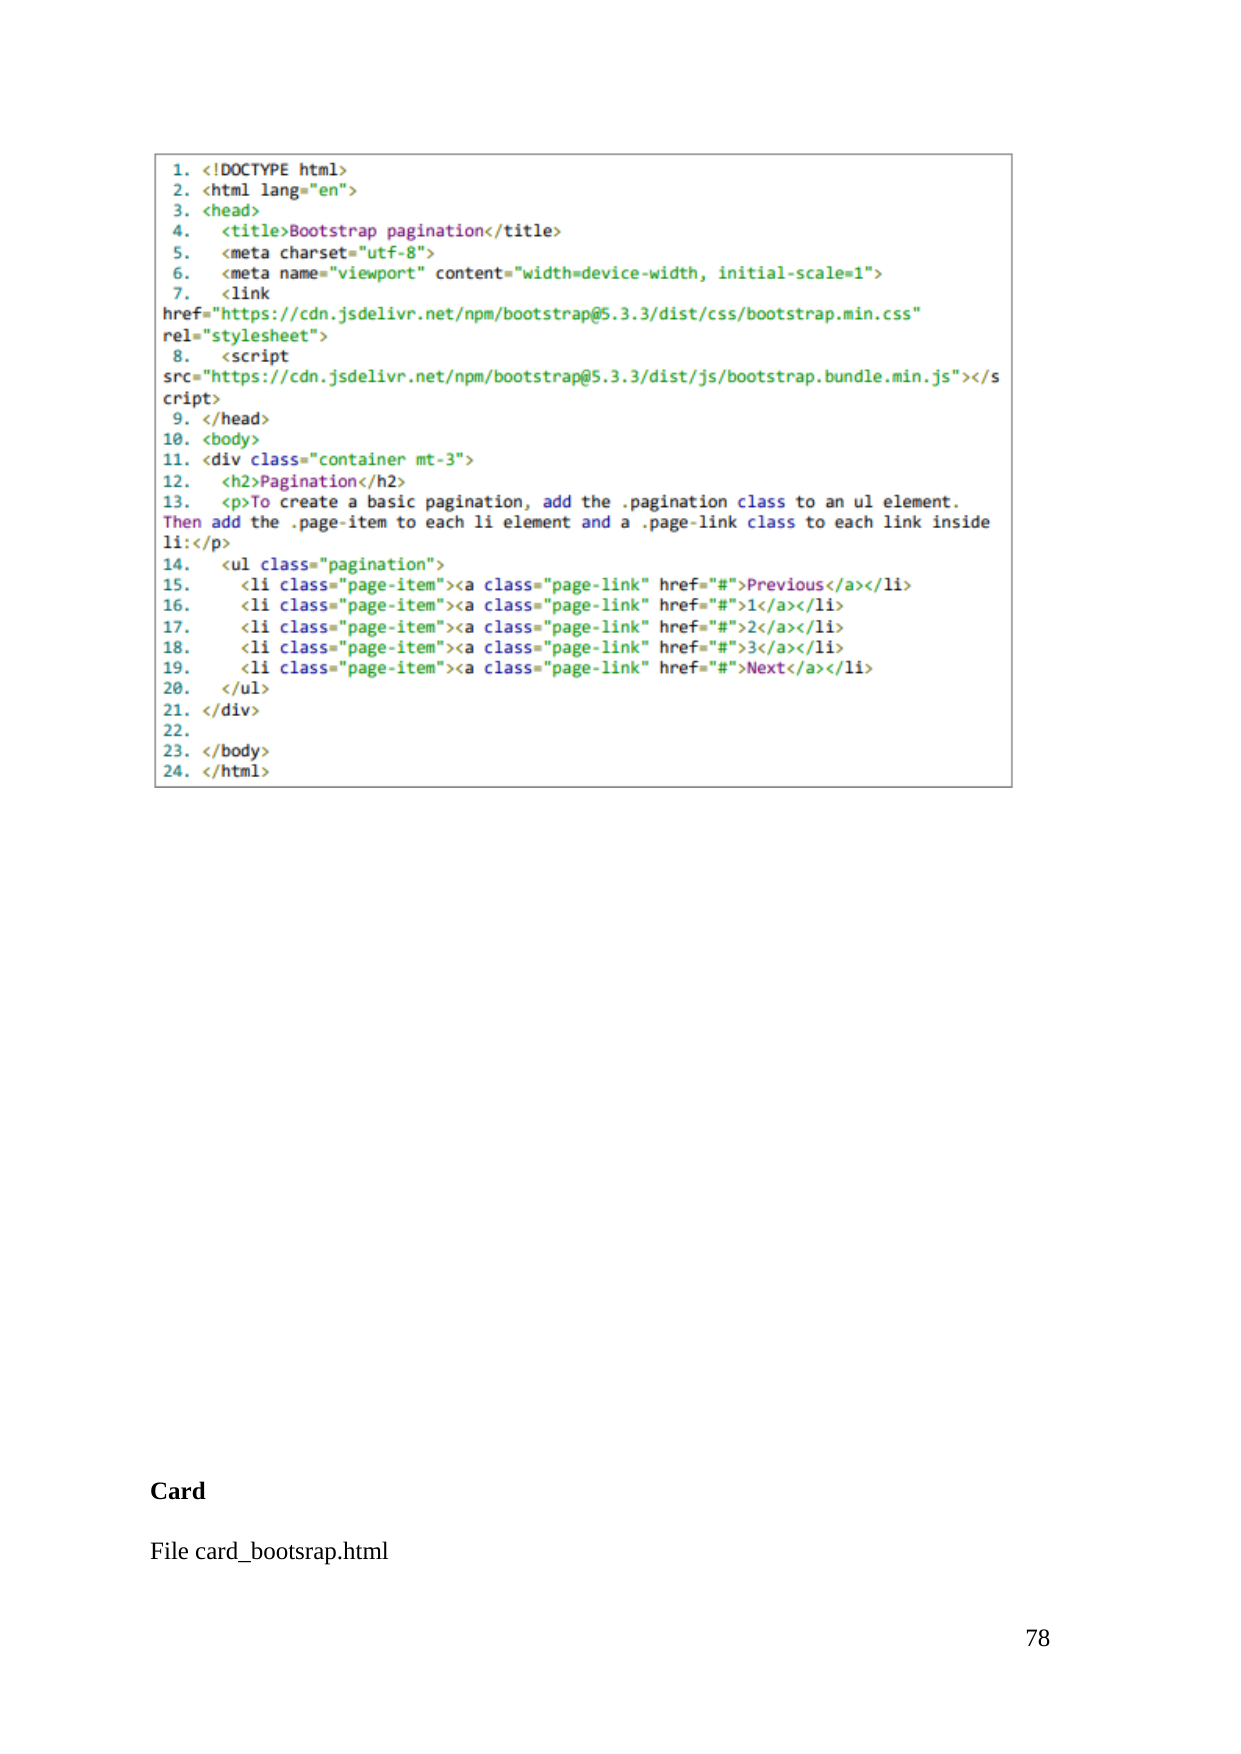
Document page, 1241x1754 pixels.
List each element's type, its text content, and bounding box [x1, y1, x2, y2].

text Card [150, 1476, 1050, 1505]
text File card_bootsrap.html [150, 1536, 1050, 1565]
picture [150, 150, 1013, 788]
